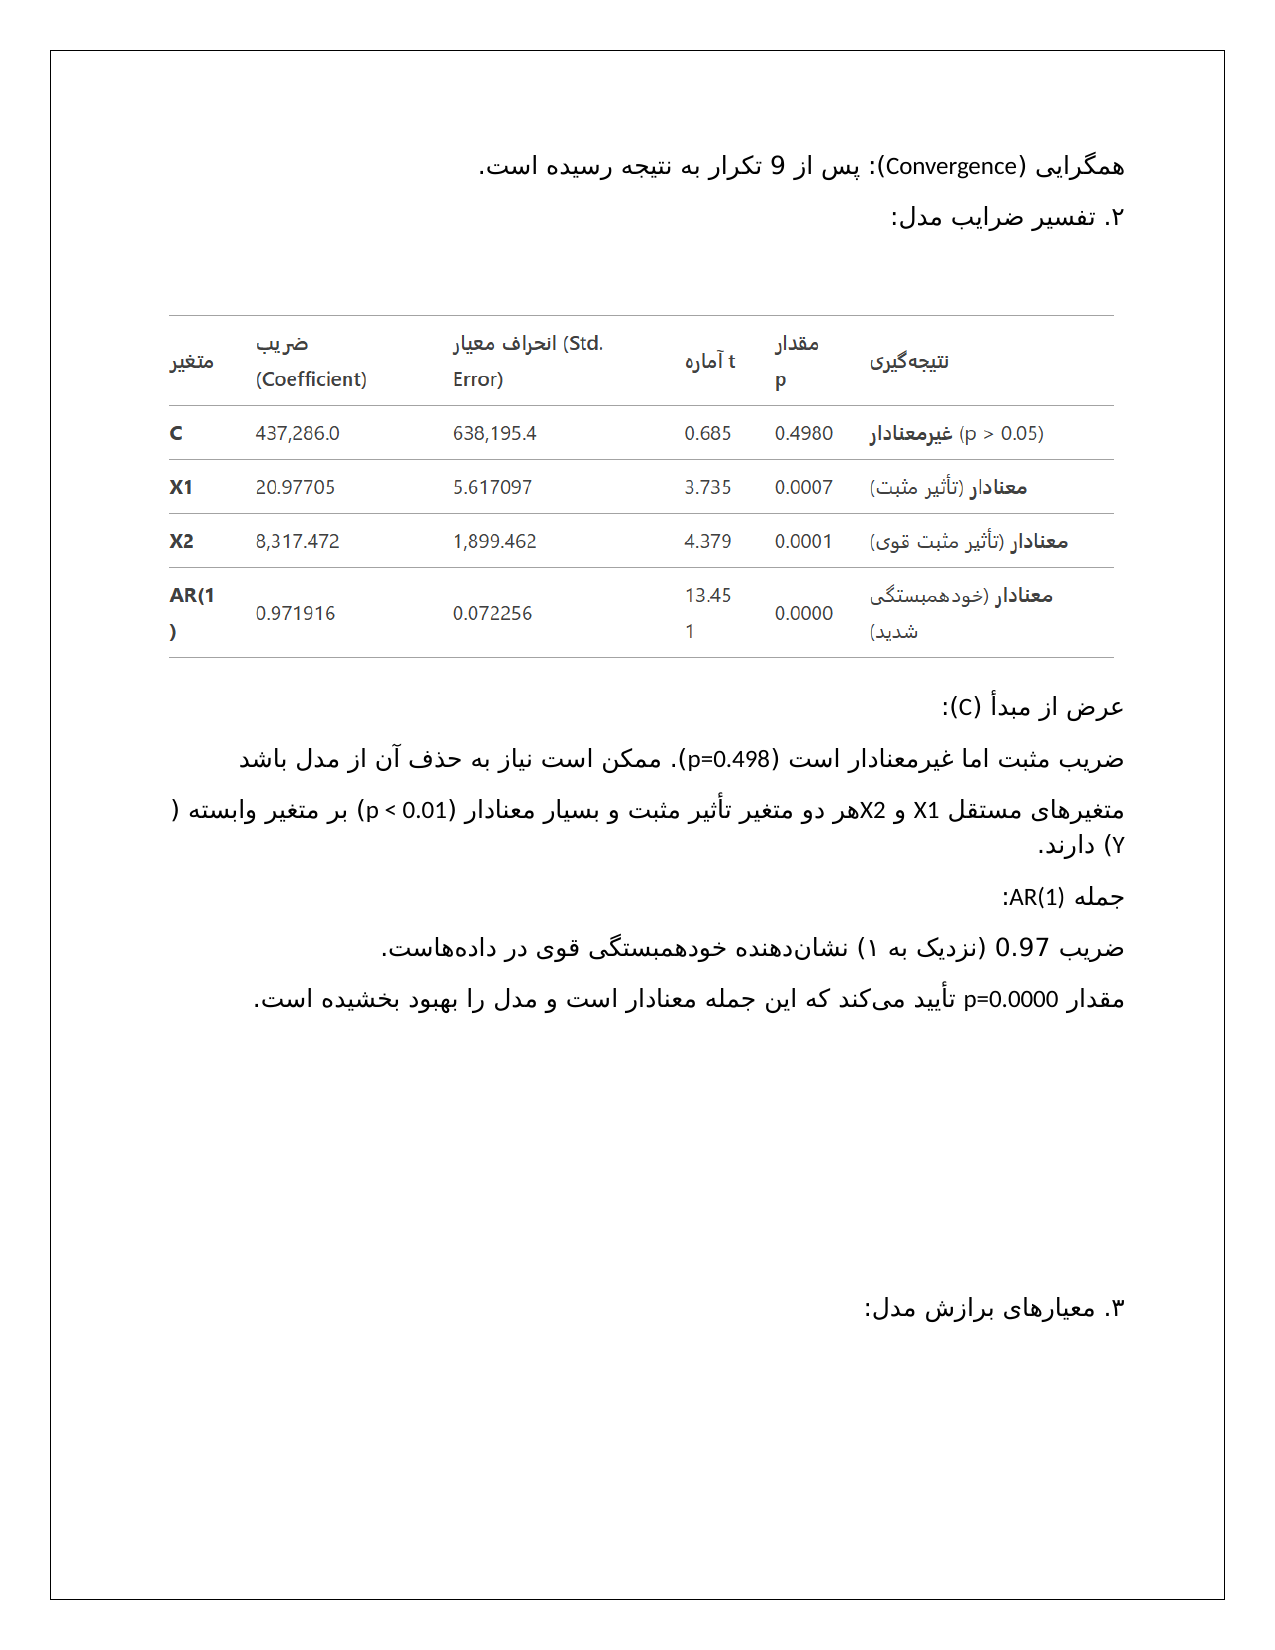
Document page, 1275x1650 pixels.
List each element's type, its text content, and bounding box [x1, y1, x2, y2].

text مقدار p=0.0000 تأیید می‌کند که این جمله معنادار است و مدل را بهبود بخشیده است. [150, 983, 1125, 1013]
text ۲. تفسیر ضرایب مدل: [150, 202, 1125, 231]
text همگرایی (Convergence): پس از 9 تکرار به نتیجه رسیده است. [150, 150, 1125, 181]
text عرض از مبدأ (C): [150, 691, 1125, 722]
text ضریب 0.97 (نزدیک به ۱) نشان‌دهنده خودهمبستگی قوی در داده‌هاست. [150, 933, 1125, 962]
text متغیرهای مستقل X1 و X2هر دو متغیر تأثیر مثبت و بسیار معنادار (p < 0.01) بر متغیر وابسته (Y) دارند. [150, 794, 1125, 860]
text ضریب مثبت اما غیرمعنادار است (p=0.498). ممکن است نیاز به حذف آن از مدل باشد [150, 743, 1125, 773]
text ۳. معیارهای برازش مدل: [150, 1293, 1125, 1322]
text جمله AR(1): [150, 881, 1125, 912]
picture [150, 303, 1125, 670]
